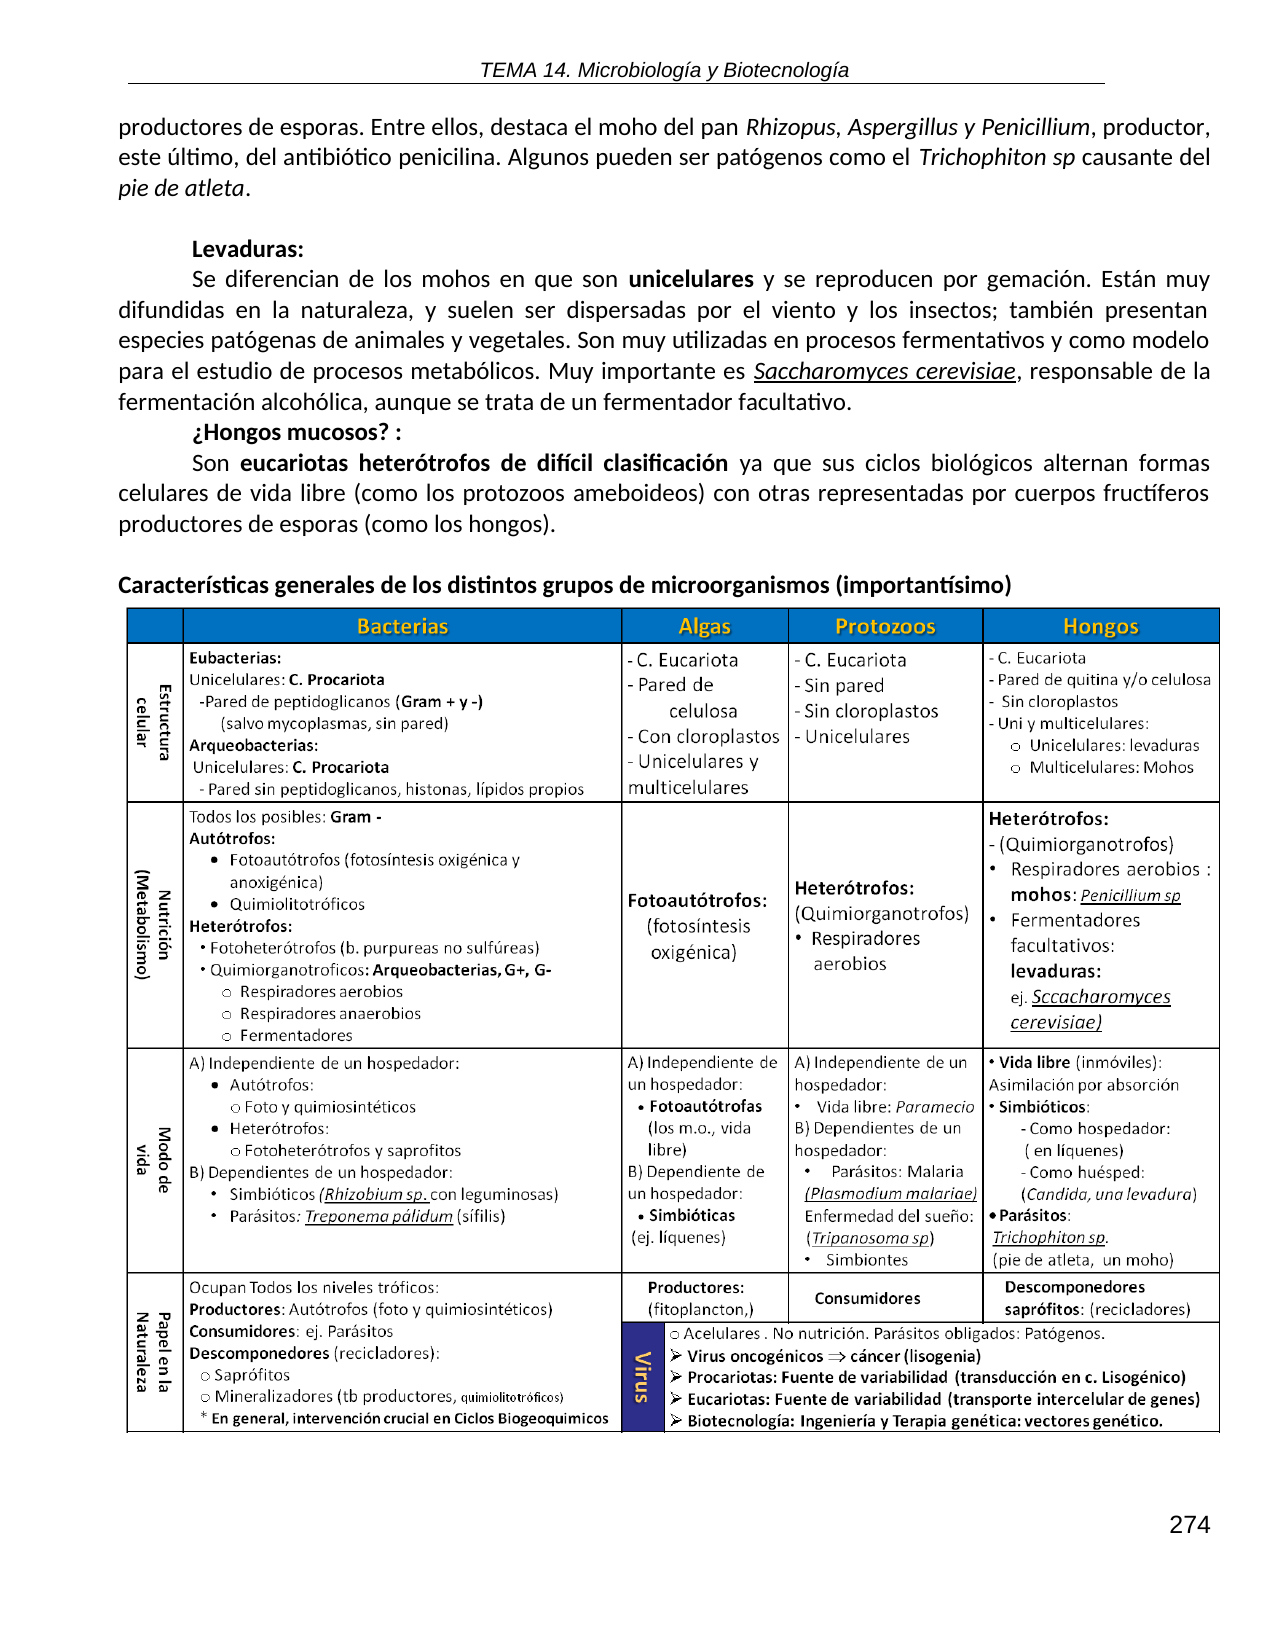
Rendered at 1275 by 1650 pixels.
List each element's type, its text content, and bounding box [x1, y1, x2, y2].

picture [118, 599, 1228, 1440]
text Son eucariotas heterótrofos de difícil clasificación ya que sus ciclos biológicos alternan formas celulares de vida libre (como los protozoos ameboideos) con otras representadas por cuerpos fructíferos productores de esporas (como los hongos). [118, 447, 1211, 538]
text ¿Hongos mucosos? : [118, 416, 1211, 447]
text Se diferencian de los mohos en que son unicelulares y se reproducen por gemación. Están muy difundidas en la naturaleza, y suelen ser dispersadas por el viento y los insectos; también presentan especies patógenas de animales y vegetales. Son muy utilizadas en procesos fermentativos y como modelo para el estudio de procesos metabólicos. Muy importante es Saccharomyces cerevisiae, responsable de la fermentación alcohólica, aunque se trata de un fermentador facultativo. [118, 264, 1211, 416]
text Características generales de los distintos grupos de microorganismos (importantísimo) [118, 569, 1211, 599]
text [118, 111, 1211, 203]
text Levaduras: [118, 233, 1211, 264]
